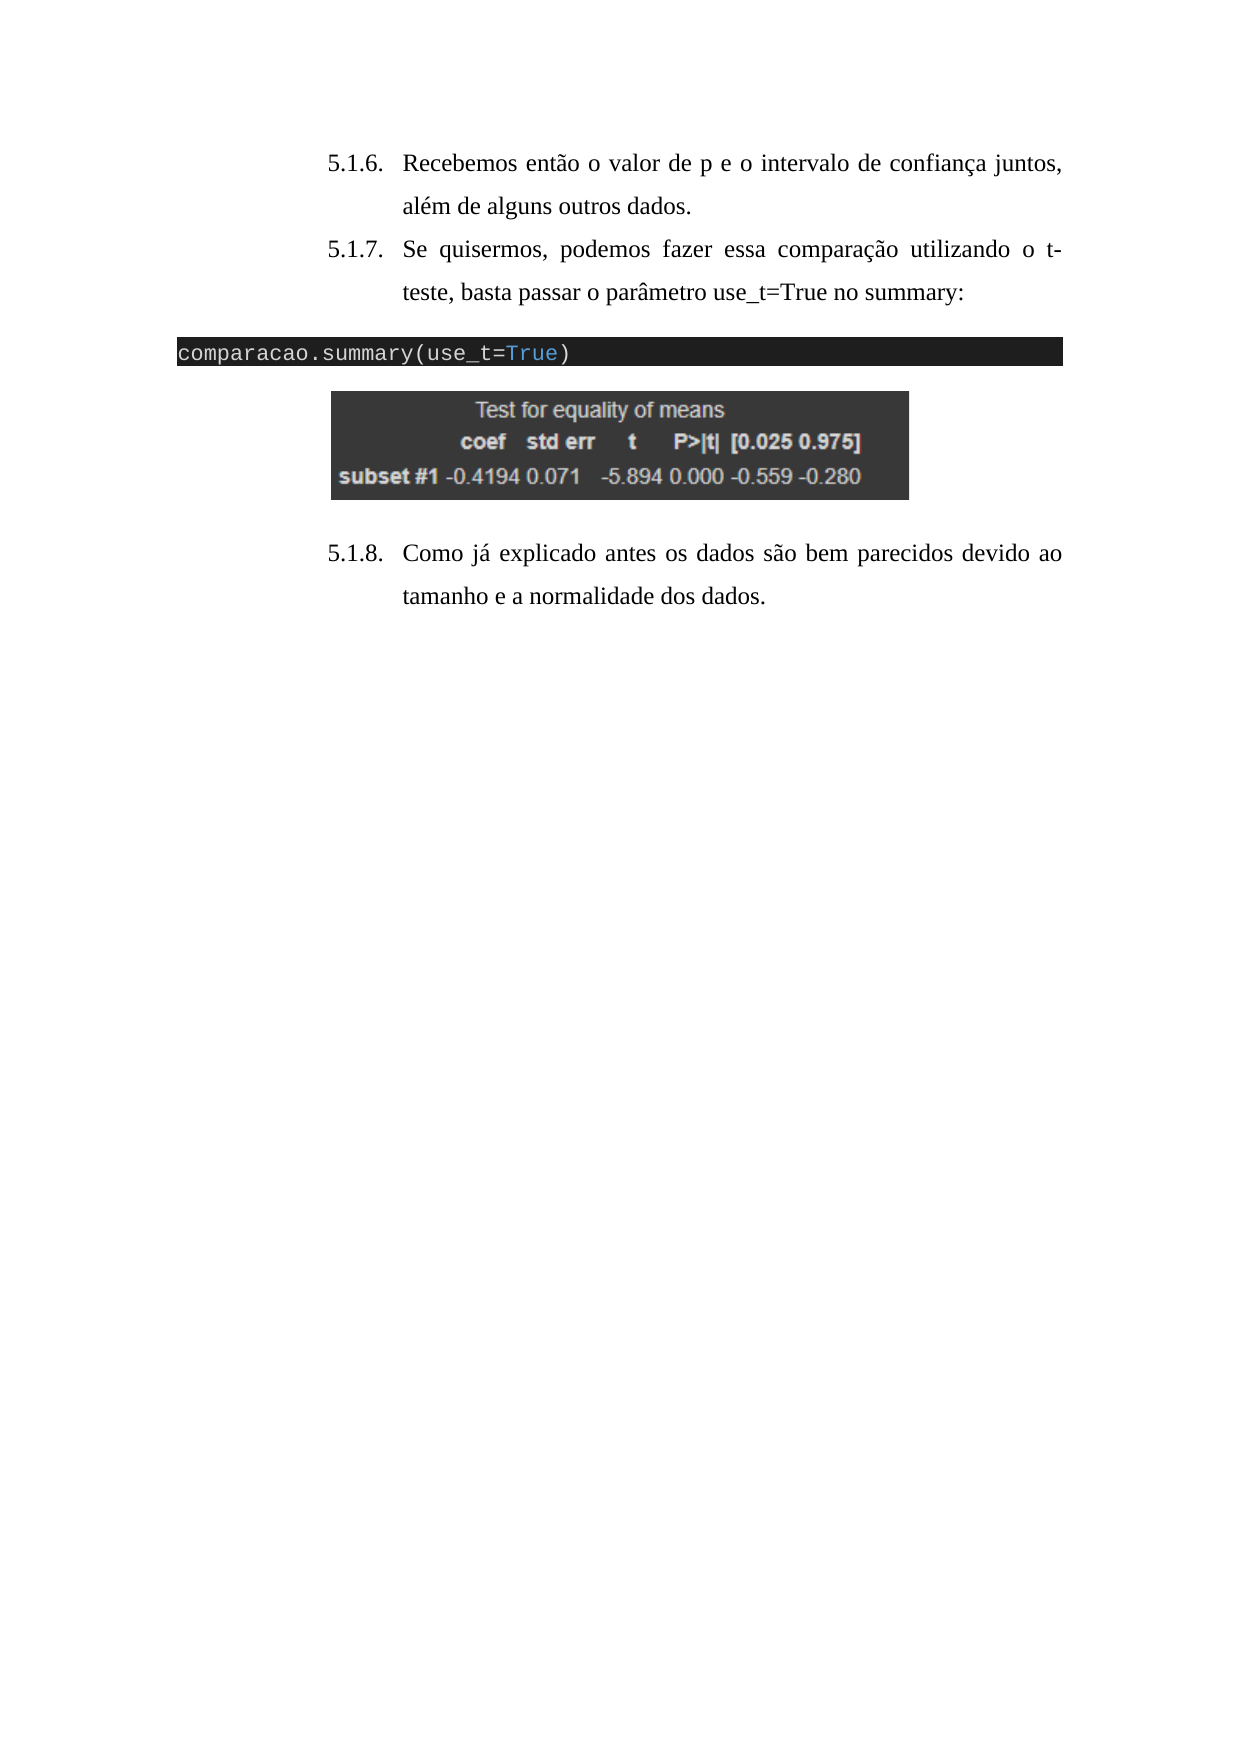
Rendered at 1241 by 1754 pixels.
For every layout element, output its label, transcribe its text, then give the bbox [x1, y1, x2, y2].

picture [331, 391, 910, 500]
list Se quisermos, podemos fazer essa comparação utilizando o t-teste, basta passar o parâmetro use_t=True no summary: [327, 234, 1063, 306]
list Como já explicado antes os dados são bem parecidos devido ao tamanho e a normalidade dos dados. [327, 538, 1063, 610]
list Recebemos então o valor de p e o intervalo de confiança juntos, além de alguns outros dados. [327, 148, 1063, 219]
text comparacao.summary(use_t=True) [177, 337, 1063, 366]
